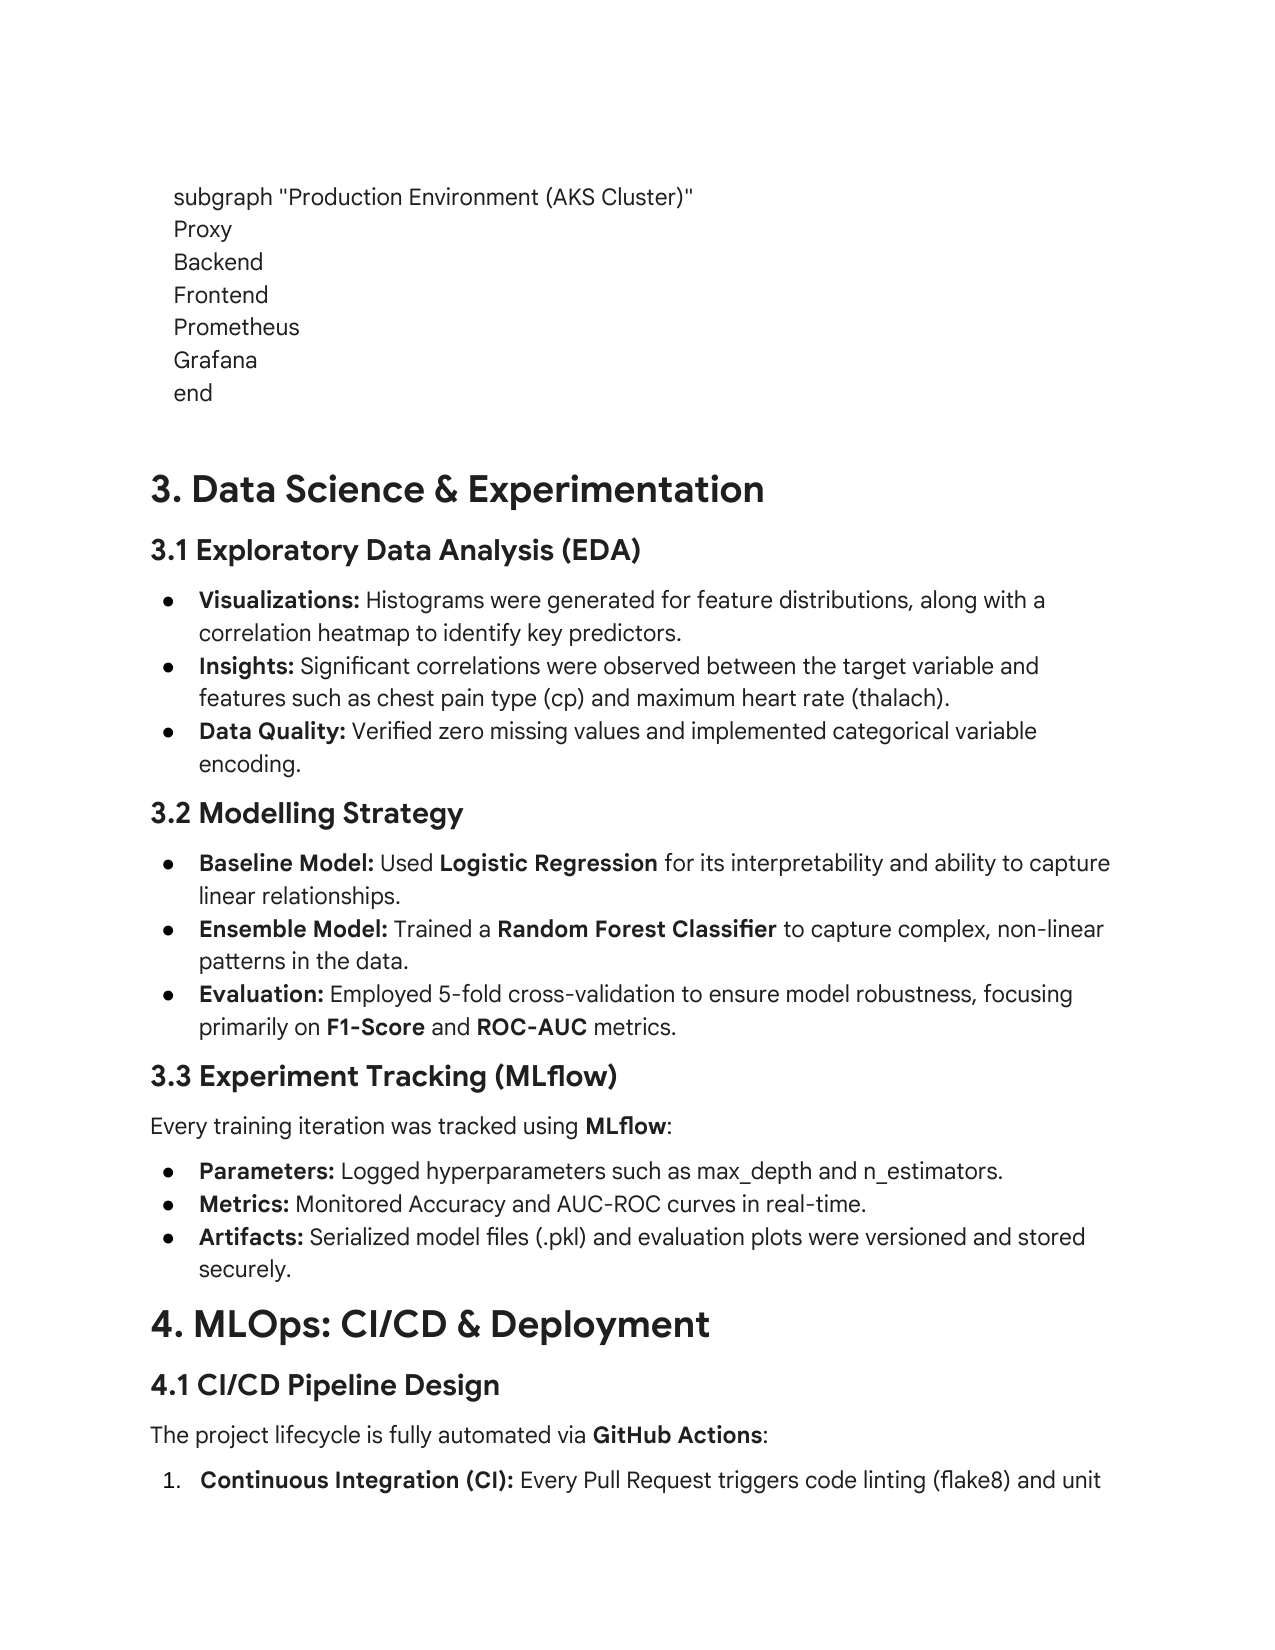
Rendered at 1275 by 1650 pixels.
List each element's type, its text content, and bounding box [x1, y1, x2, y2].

list Ensemble Model: Trained a Random Forest Classifier to capture complex, non-linear patterns in the data. [161, 915, 1125, 976]
subtitle 3. Data Science & Experimentation [150, 466, 1125, 513]
list Parameters: Logged hyperparameters such as max_depth and n_estimators. [161, 1158, 1125, 1186]
list Data Quality: Verified zero missing values and implemented categorical variable encoding. [161, 717, 1125, 779]
list Insights: Significant correlations were observed between the target variable and features such as chest pain type (cp) and maximum heart rate (thalach). [161, 652, 1125, 713]
text Every training iteration was tracked using MLflow: [150, 1112, 1125, 1141]
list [162, 1466, 1125, 1495]
subtitle 4. MLOps: CI/CD & Deployment [150, 1301, 1125, 1348]
subtitle 3.1 Exploratory Data Analysis (EDA) [150, 532, 1125, 569]
subtitle 3.2 Modelling Strategy [150, 795, 1125, 832]
subtitle 3.3 Experiment Tracking (MLflow) [150, 1058, 1125, 1095]
text The project lifecycle is fully automated via GitHub Actions: [150, 1421, 1125, 1450]
subtitle 4.1 CI/CD Pipeline Design [150, 1367, 1125, 1403]
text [150, 150, 1125, 438]
list Metrics: Monitored Accuracy and AUC-ROC curves in real-time. [161, 1190, 1125, 1219]
list Baseline Model: Used Logistic Regression for its interpretability and ability to capture linear relationships. [161, 849, 1125, 911]
list Visualizations: Histograms were generated for feature distributions, along with a correlation heatmap to identify key predictors. [161, 587, 1125, 648]
list Artifacts: Serialized model files (.pkl) and evaluation plots were versioned and stored securely. [161, 1223, 1125, 1284]
list Evaluation: Employed 5-fold cross-validation to ensure model robustness, focusing primarily on F1-Score and ROC-AUC metrics. [161, 980, 1125, 1042]
